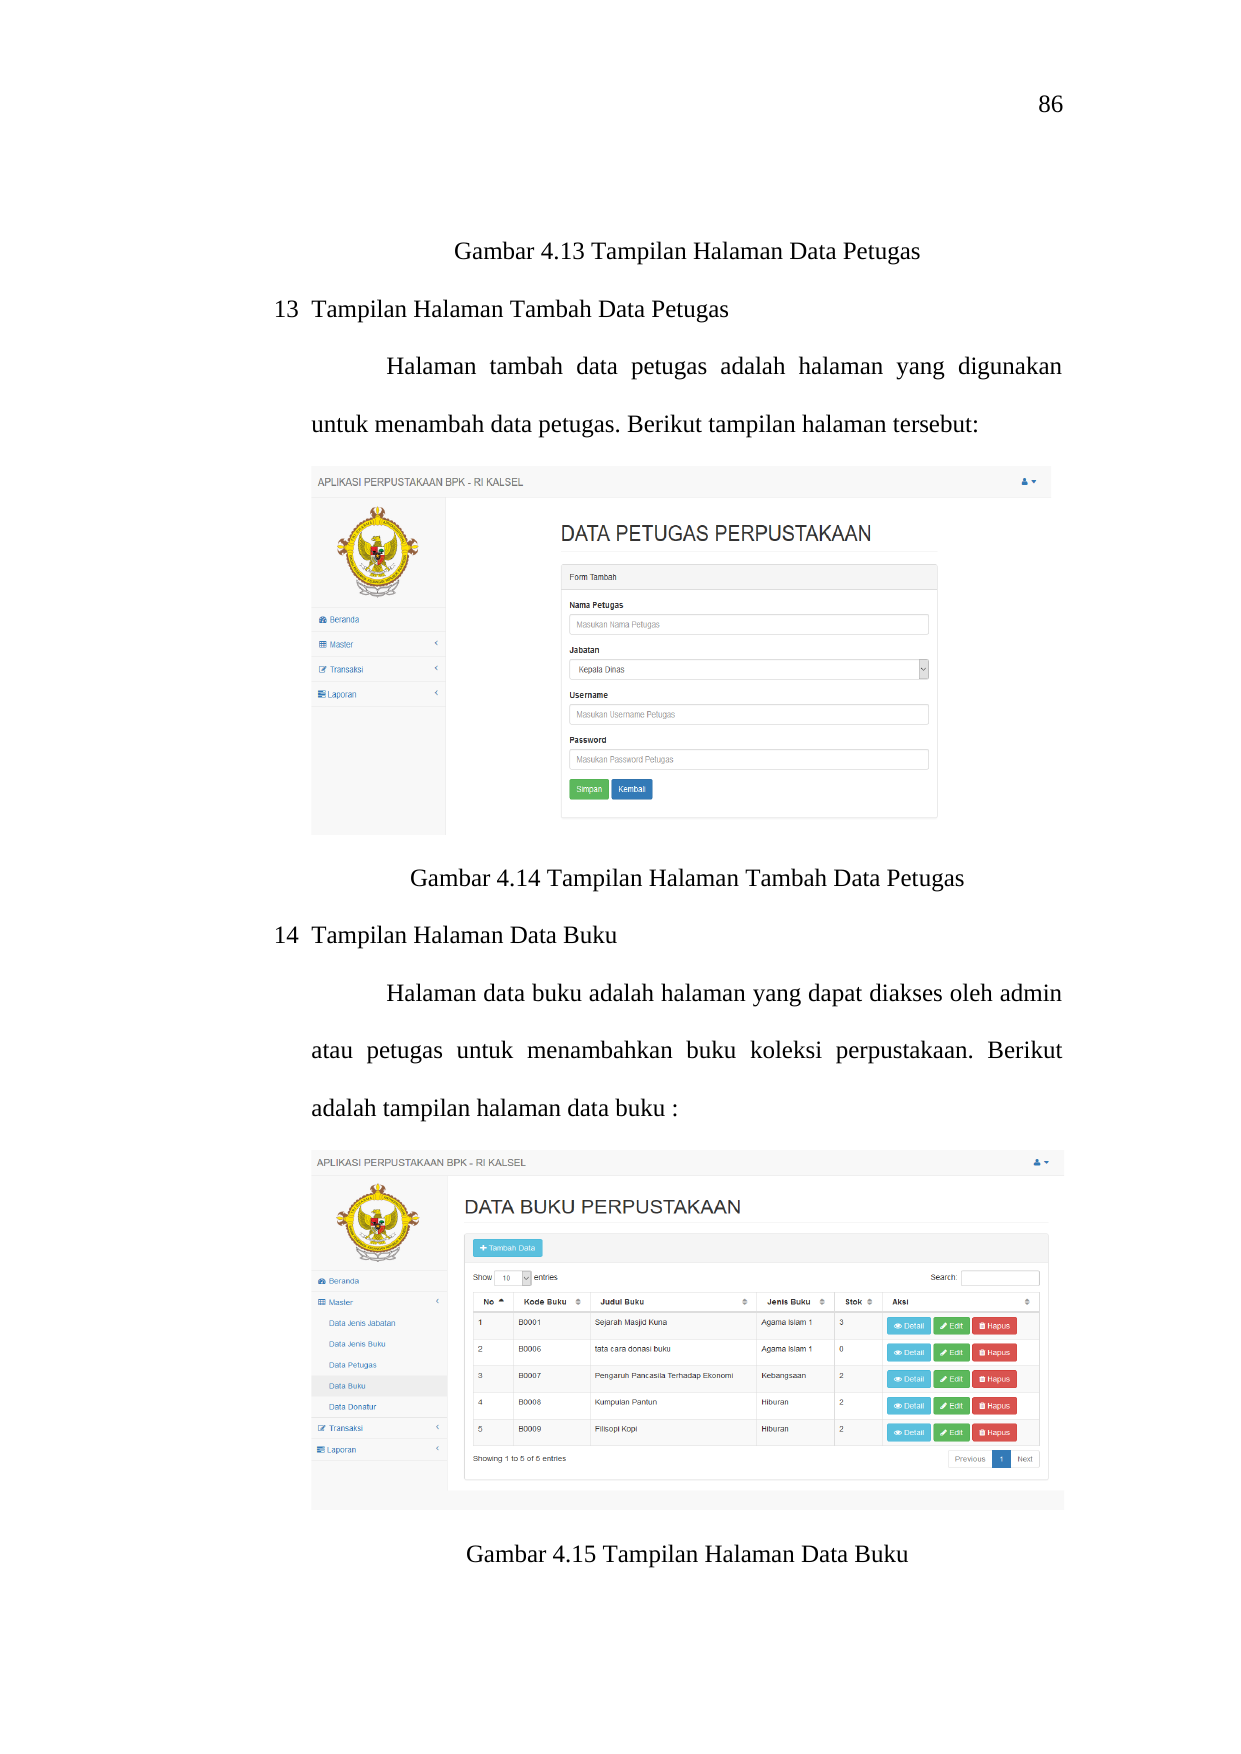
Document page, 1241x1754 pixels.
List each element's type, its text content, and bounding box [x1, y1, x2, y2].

list Gambar 4.13 Tampilan Halaman Data Petugas [311, 236, 1063, 265]
list Gambar 4.14 Tampilan Halaman Tambah Data Petugas [311, 863, 1063, 892]
list Gambar 4.15 Tampilan Halaman Data Buku [311, 1539, 1063, 1567]
picture [311, 466, 1052, 835]
list Tampilan Halaman Data Buku [274, 921, 1063, 949]
picture [311, 1150, 1065, 1510]
list Halaman tambah data petugas adalah halaman yang digunakan untuk menambah data petugas. Berikut tampilan halaman tersebut: [311, 351, 1063, 437]
list Halaman data buku adalah halaman yang dapat diakses oleh admin atau petugas untuk menambahkan buku koleksi perpustakaan. Berikut adalah tampilan halaman data buku : [311, 978, 1063, 1122]
list Tampilan Halaman Tambah Data Petugas [274, 294, 1063, 322]
